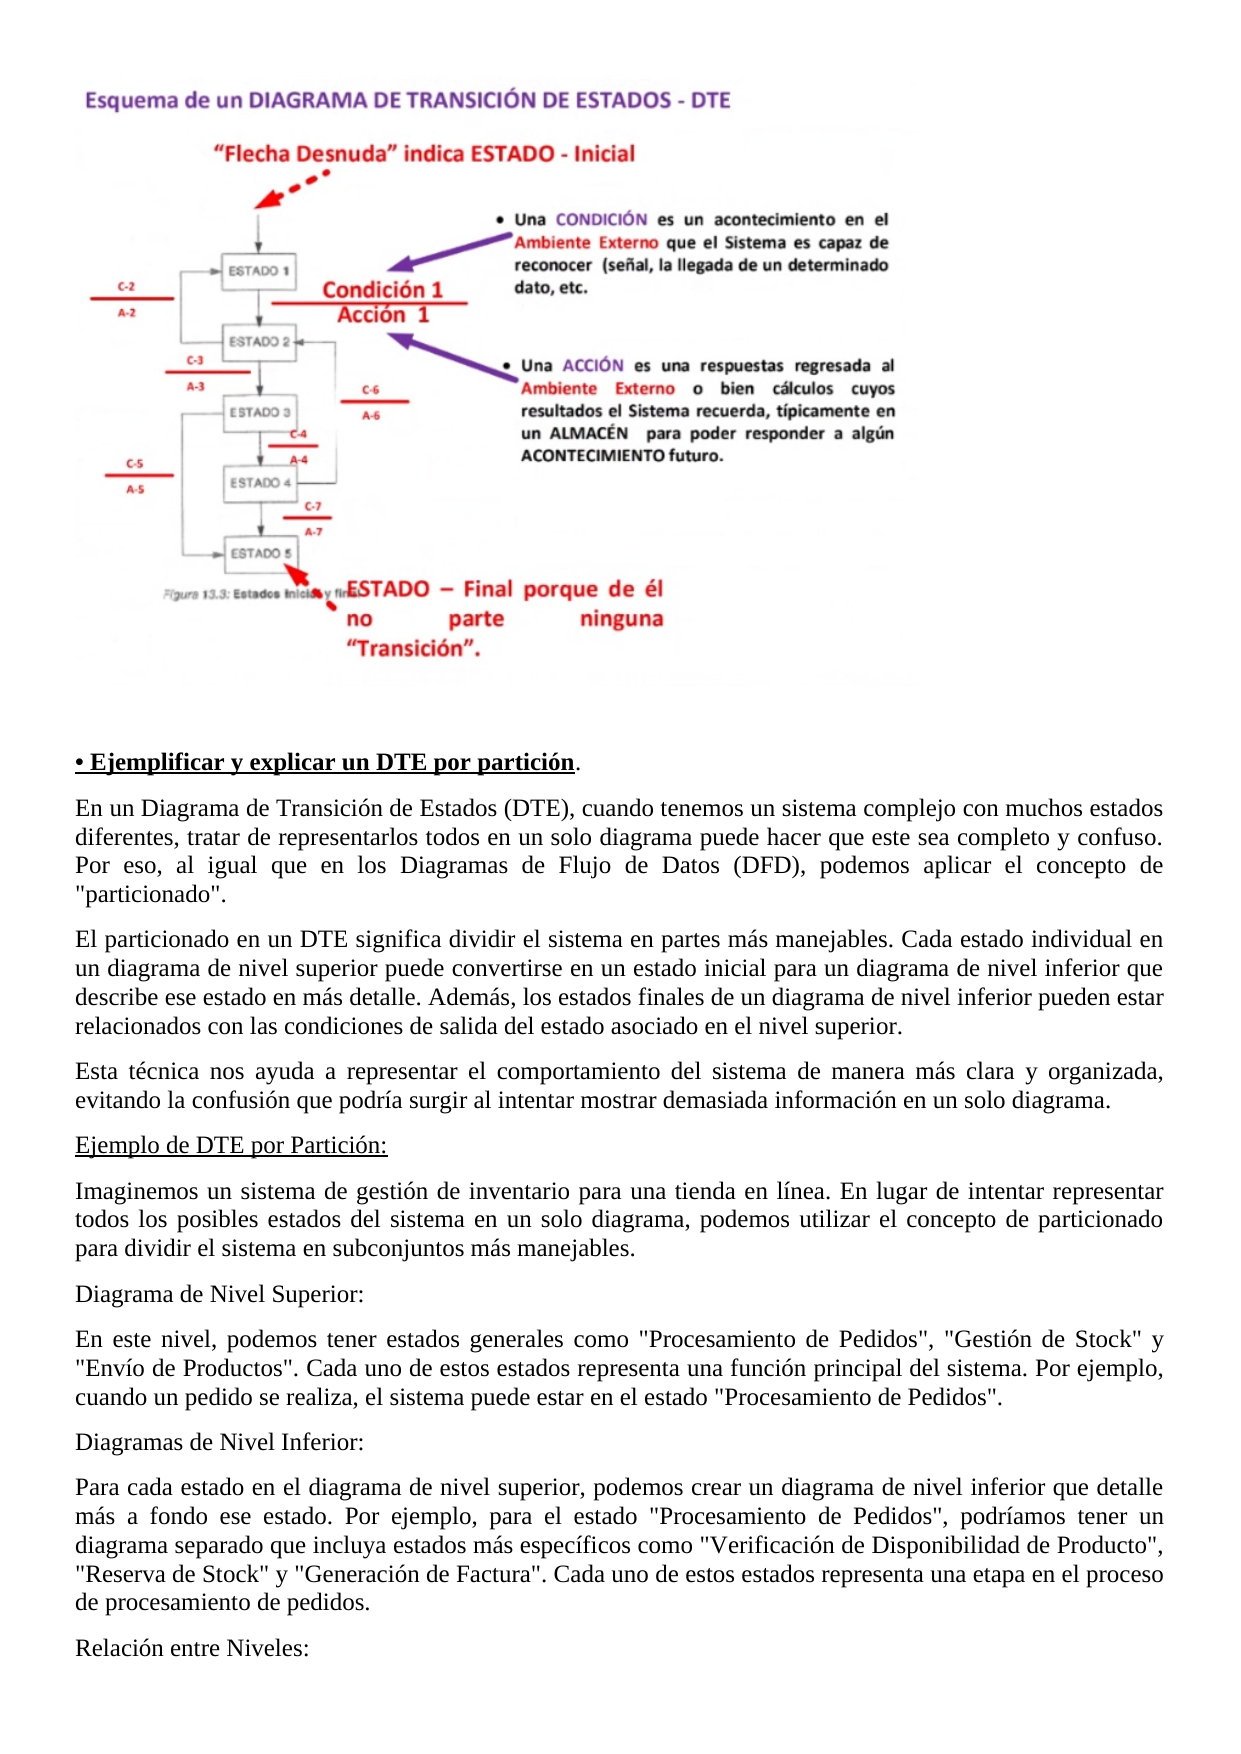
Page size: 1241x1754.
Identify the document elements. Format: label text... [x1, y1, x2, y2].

text • Ejemplificar y explicar un DTE por partición. [75, 747, 1165, 776]
text Imaginemos un sistema de gestión de inventario para una tienda en línea. En lugar de intentar representar todos los posibles estados del sistema en un solo diagrama, podemos utilizar el concepto de particionado para dividir el sistema en subconjuntos más manejables. [75, 1176, 1165, 1262]
text Diagrama de Nivel Superior: [75, 1279, 1165, 1307]
text El particionado en un DTE significa dividir el sistema en partes más manejables. Cada estado individual en un diagrama de nivel superior puede convertirse en un estado inicial para un diagrama de nivel inferior que describe ese estado en más detalle. Además, los estados finales de un diagrama de nivel inferior pueden estar relacionados con las condiciones de salida del estado asociado en el nivel superior. [75, 924, 1165, 1039]
text En un Diagrama de Transición de Estados (DTE), cuando tenemos un sistema complejo con muchos estados diferentes, tratar de representarlos todos en un solo diagrama puede hacer que este sea completo y confuso. Por eso, al igual que en los Diagramas de Flujo de Datos (DFD), podemos aplicar el concepto de "particionado". [75, 793, 1165, 908]
picture [75, 75, 918, 686]
text Para cada estado en el diagrama de nivel superior, podemos crear un diagrama de nivel inferior que detalle más a fondo ese estado. Por ejemplo, para el estado "Procesamiento de Pedidos", podríamos tener un diagrama separado que incluya estados más específicos como "Verificación de Disponibilidad de Producto", "Reserva de Stock" y "Generación de Factura". Cada uno de estos estados representa una etapa en el proceso de procesamiento de pedidos. [75, 1472, 1165, 1616]
text Relación entre Niveles: [75, 1633, 1165, 1662]
text En este nivel, podemos tener estados generales como "Procesamiento de Pedidos", "Gestión de Stock" y "Envío de Productos". Cada uno de estos estados representa una función principal del sistema. Por ejemplo, cuando un pedido se realiza, el sistema puede estar en el estado "Procesamiento de Pedidos". [75, 1324, 1165, 1410]
text Ejemplo de DTE por Partición: [75, 1130, 1165, 1159]
text Diagramas de Nivel Inferior: [75, 1427, 1165, 1456]
text Esta técnica nos ayuda a representar el comportamiento del sistema de manera más clara y organizada, evitando la confusión que podría surgir al intentar mostrar demasiada información en un solo diagrama. [75, 1056, 1165, 1114]
